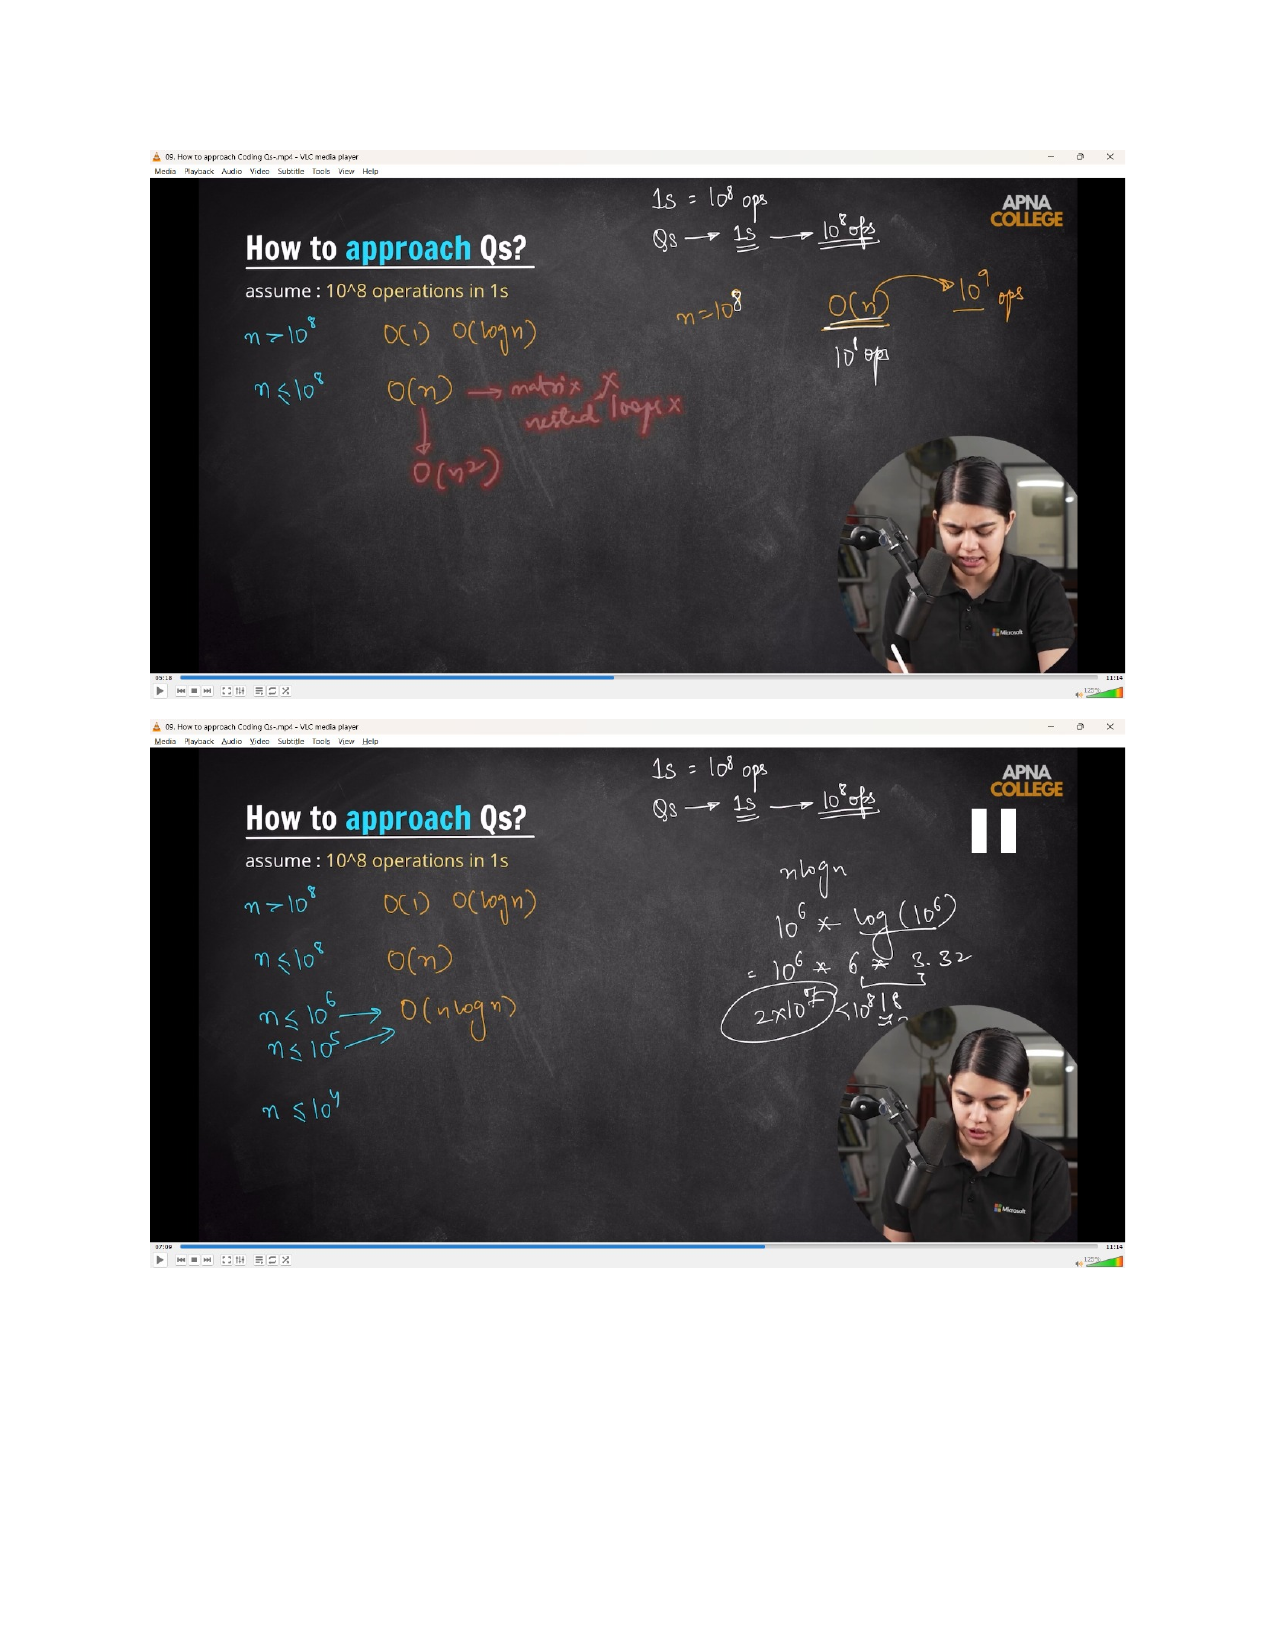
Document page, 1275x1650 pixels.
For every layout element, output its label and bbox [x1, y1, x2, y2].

picture [150, 150, 1125, 699]
picture [150, 719, 1125, 1268]
